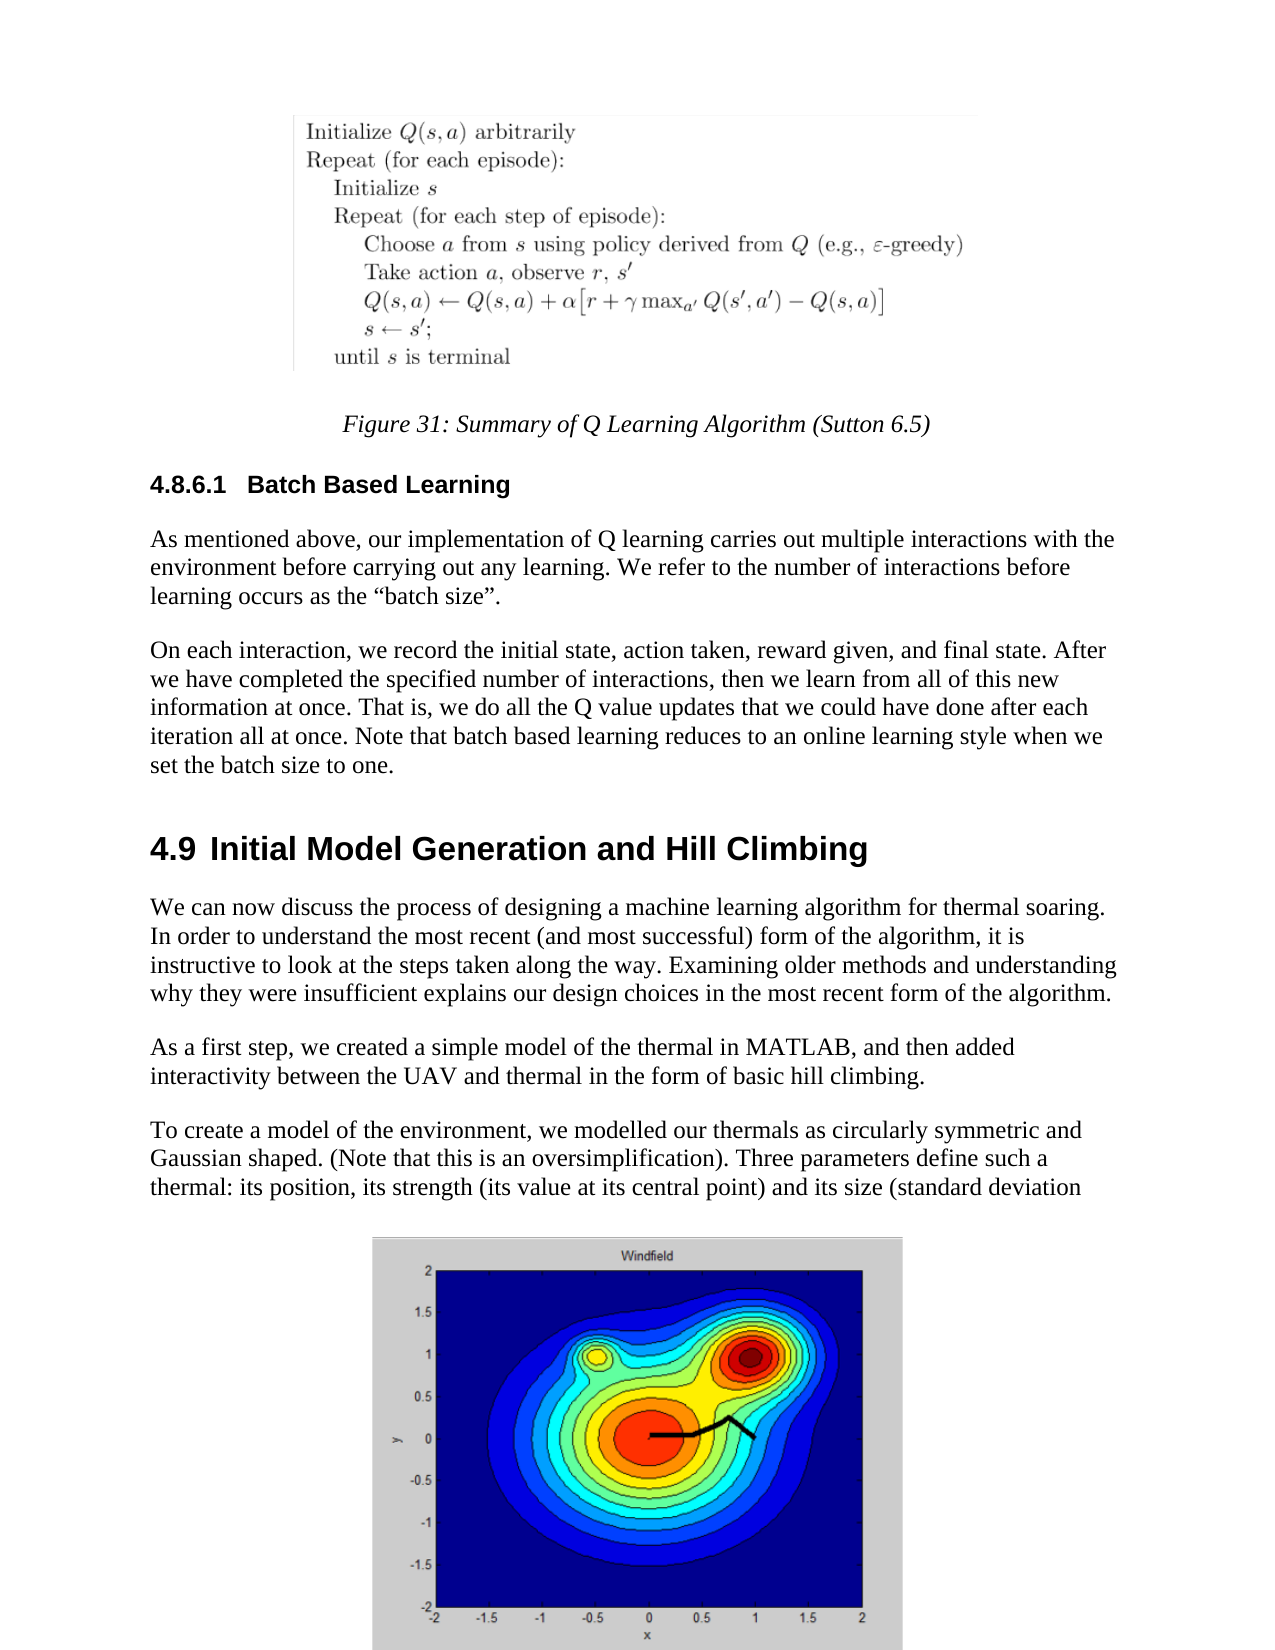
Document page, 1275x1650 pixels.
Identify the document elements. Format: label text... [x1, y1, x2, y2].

picture [293, 115, 978, 371]
text On each interaction, we record the initial state, action taken, reward given, and final state. After we have completed the specified number of interactions, then we learn from all of this new information at once. That is, we do all the Q value updates that we could have done after each iteration all at once. Note that batch based learning reduces to an online learning style when we set the batch size to one. [150, 635, 1125, 779]
subtitle Initial Model Generation and Hill Climbing [150, 829, 1125, 867]
text As a first step, we created a simple model of the thermal in MATLAB, and then added interactivity between the UAV and thermal in the form of basic hill climbing. [150, 1032, 1125, 1090]
text We can now discuss the process of designing a machine learning algorithm for thermal soaring. In order to understand the most recent (and most successful) form of the algorithm, it is instructive to look at the steps taken along the way. Examining older methods and understanding why they were insufficient explains our design choices in the most recent form of the algorithm. [150, 892, 1125, 1007]
text As mentioned above, our implementation of Q learning carries out multiple interactions with the environment before carrying out any learning. We refer to the number of interactions before learning occurs as the “batch size”. [150, 524, 1125, 610]
subtitle Batch Based Learning [150, 470, 1125, 499]
picture [372, 1237, 903, 1650]
